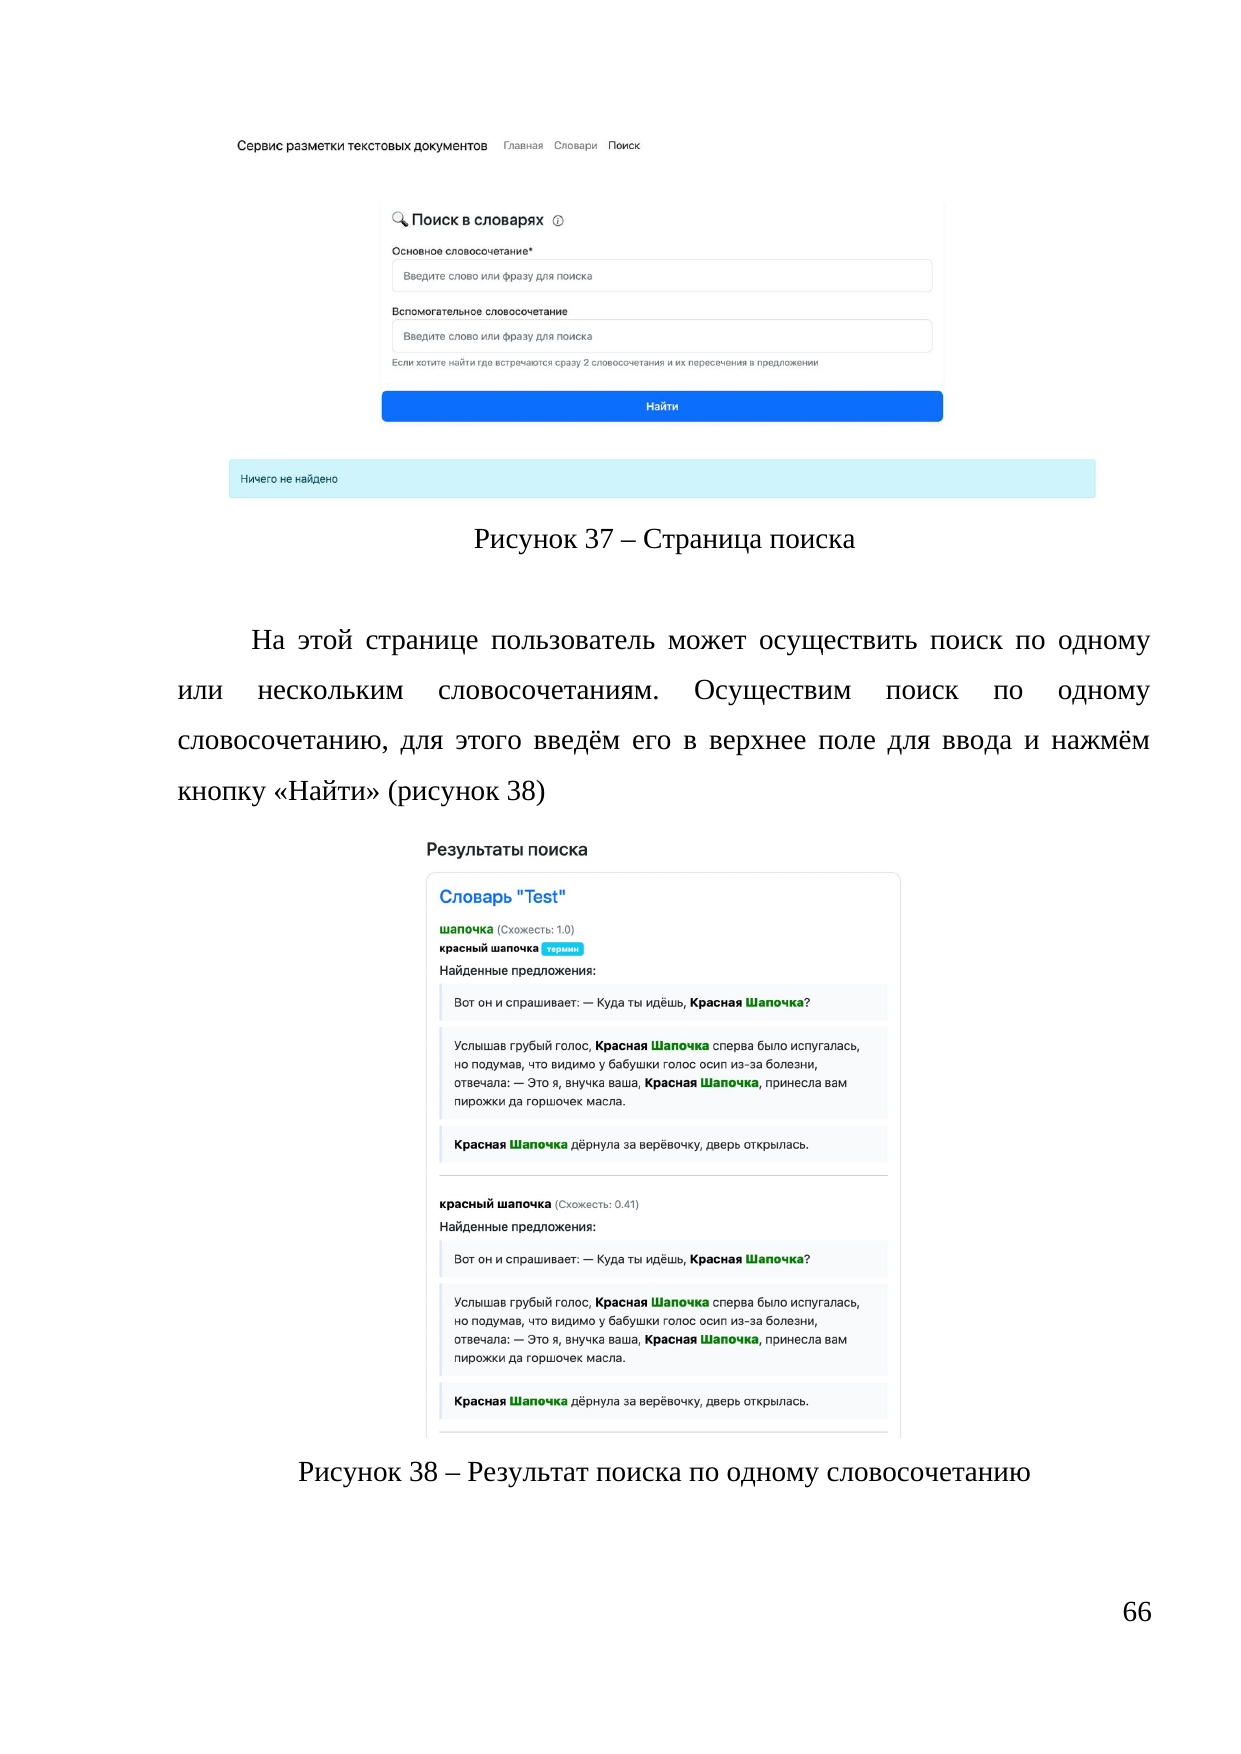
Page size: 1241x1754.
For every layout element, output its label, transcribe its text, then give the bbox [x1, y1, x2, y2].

picture [419, 823, 910, 1438]
picture [226, 118, 1102, 505]
text На этой странице пользователь может осуществить поиск по одному или нескольким словосочетаниям. Осуществим поиск по одному словосочетанию, для этого введём его в верхнее поле для ввода и нажмём кнопку «Найти» (рисунок 38) [177, 622, 1152, 806]
